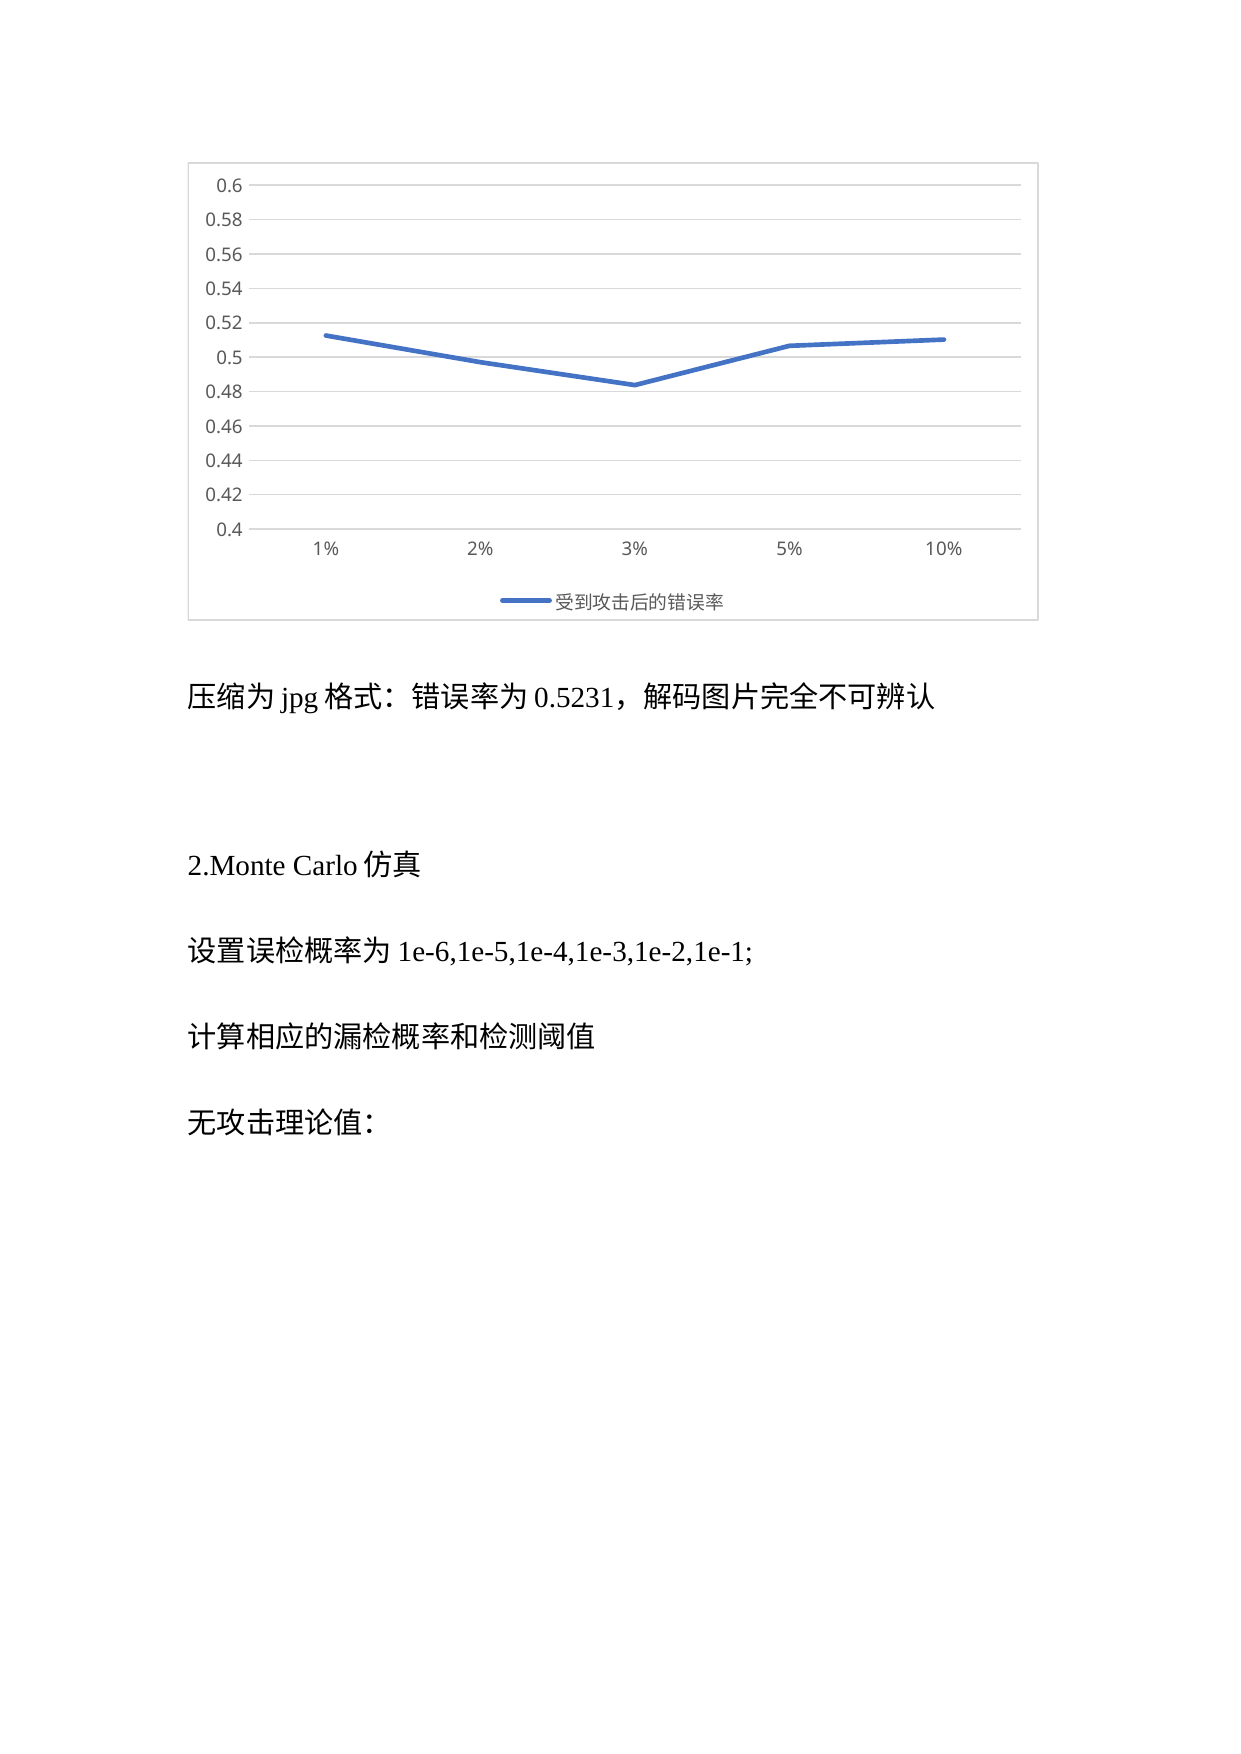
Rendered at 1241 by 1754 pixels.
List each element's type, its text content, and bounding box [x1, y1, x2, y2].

text 2.Monte Carlo仿真 [187, 830, 1053, 895]
text 设置误检概率为1e-6,1e-5,1e-4,1e-3,1e-2,1e-1; [187, 916, 1053, 981]
text 计算相应的漏检概率和检测阈值 [187, 1002, 1053, 1067]
text 压缩为jpg格式：错误率为0.5231，解码图片完全不可辨认 [187, 662, 1053, 727]
text 无攻击理论值： [187, 1088, 1053, 1153]
